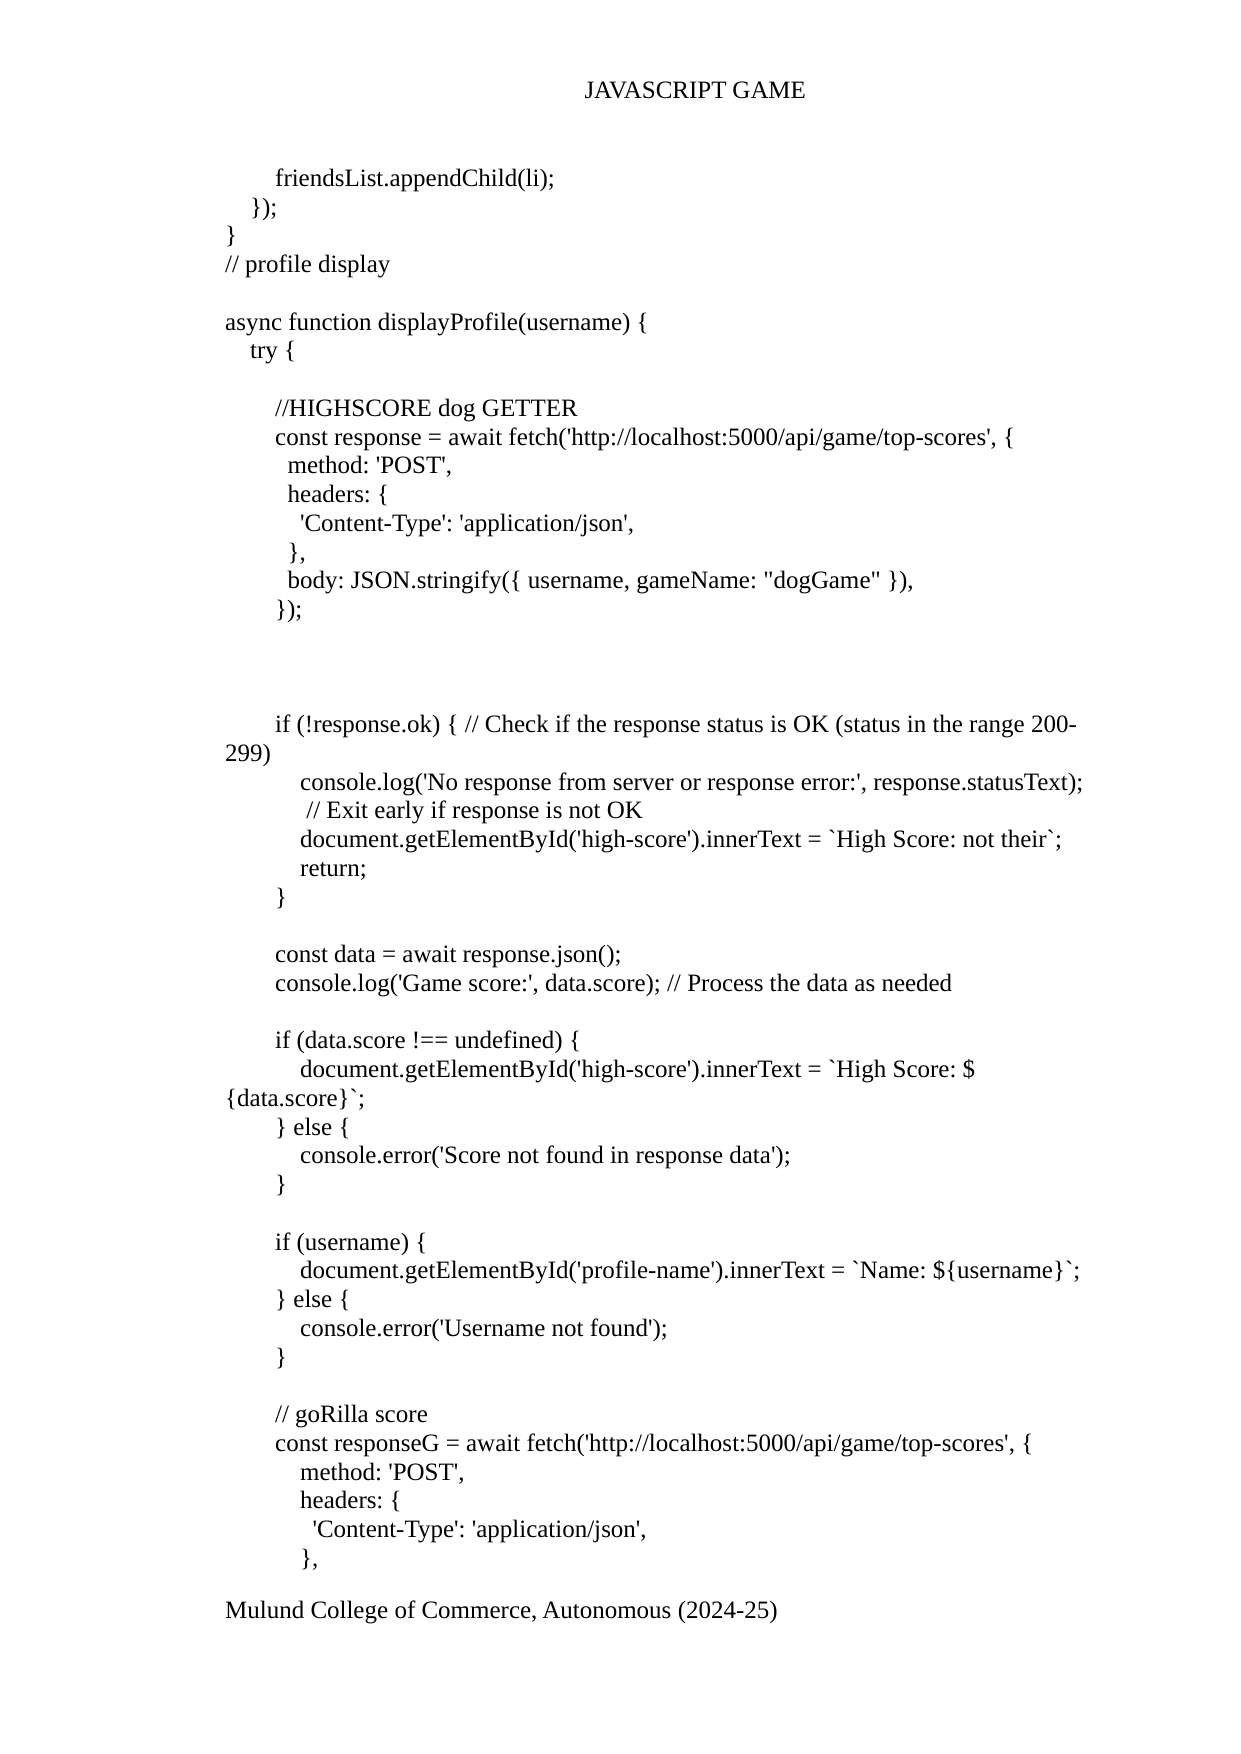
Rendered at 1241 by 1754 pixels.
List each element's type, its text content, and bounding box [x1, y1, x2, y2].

text document.getElementById('high-score').innerText = `High Score: ${data.score}`; [225, 1054, 1090, 1112]
text // goRilla score [225, 1399, 1090, 1428]
text try { [225, 336, 1090, 364]
text console.log('Game score:', data.score); // Process the data as needed [225, 968, 1090, 997]
text 'Content-Type': 'application/json', [225, 508, 1090, 537]
text // profile display [225, 249, 1090, 278]
text const response = await fetch('http://localhost:5000/api/game/top-scores', { [225, 422, 1090, 451]
text return; [225, 853, 1090, 882]
text }); [225, 594, 1090, 623]
text }, [225, 537, 1090, 566]
text body: JSON.stringify({ username, gameName: "dogGame" }), [225, 566, 1090, 594]
text } [225, 882, 1090, 911]
text } else { [225, 1284, 1090, 1313]
text if (data.score !== undefined) { [225, 1026, 1090, 1054]
text console.error('Score not found in response data'); [225, 1141, 1090, 1169]
text console.error('Username not found'); [225, 1313, 1090, 1342]
text 'Content-Type': 'application/json', [225, 1514, 1090, 1543]
text async function displayProfile(username) { [225, 307, 1090, 336]
text if (!response.ok) { // Check if the response status is OK (status in the range 200-299) [225, 709, 1090, 767]
text document.getElementById('profile-name').innerText = `Name: ${username}`; [225, 1256, 1090, 1284]
text //HIGHSCORE dog GETTER [225, 393, 1090, 422]
text method: 'POST', [225, 1457, 1090, 1486]
text method: 'POST', [225, 451, 1090, 479]
text friendsList.appendChild(li); [225, 163, 1090, 192]
text } else { [225, 1112, 1090, 1141]
text if (username) { [225, 1227, 1090, 1256]
text // Exit early if response is not OK [225, 796, 1090, 824]
text }); [225, 192, 1090, 221]
text console.log('No response from server or response error:', response.statusText); [225, 767, 1090, 796]
text headers: { [225, 479, 1090, 508]
text } [225, 221, 1090, 249]
text } [225, 1169, 1090, 1198]
text document.getElementById('high-score').innerText = `High Score: not their`; [225, 824, 1090, 853]
text headers: { [225, 1486, 1090, 1514]
text const responseG = await fetch('http://localhost:5000/api/game/top-scores', { [225, 1428, 1090, 1457]
text }, [225, 1543, 1090, 1572]
text } [225, 1342, 1090, 1371]
text const data = await response.json(); [225, 939, 1090, 968]
